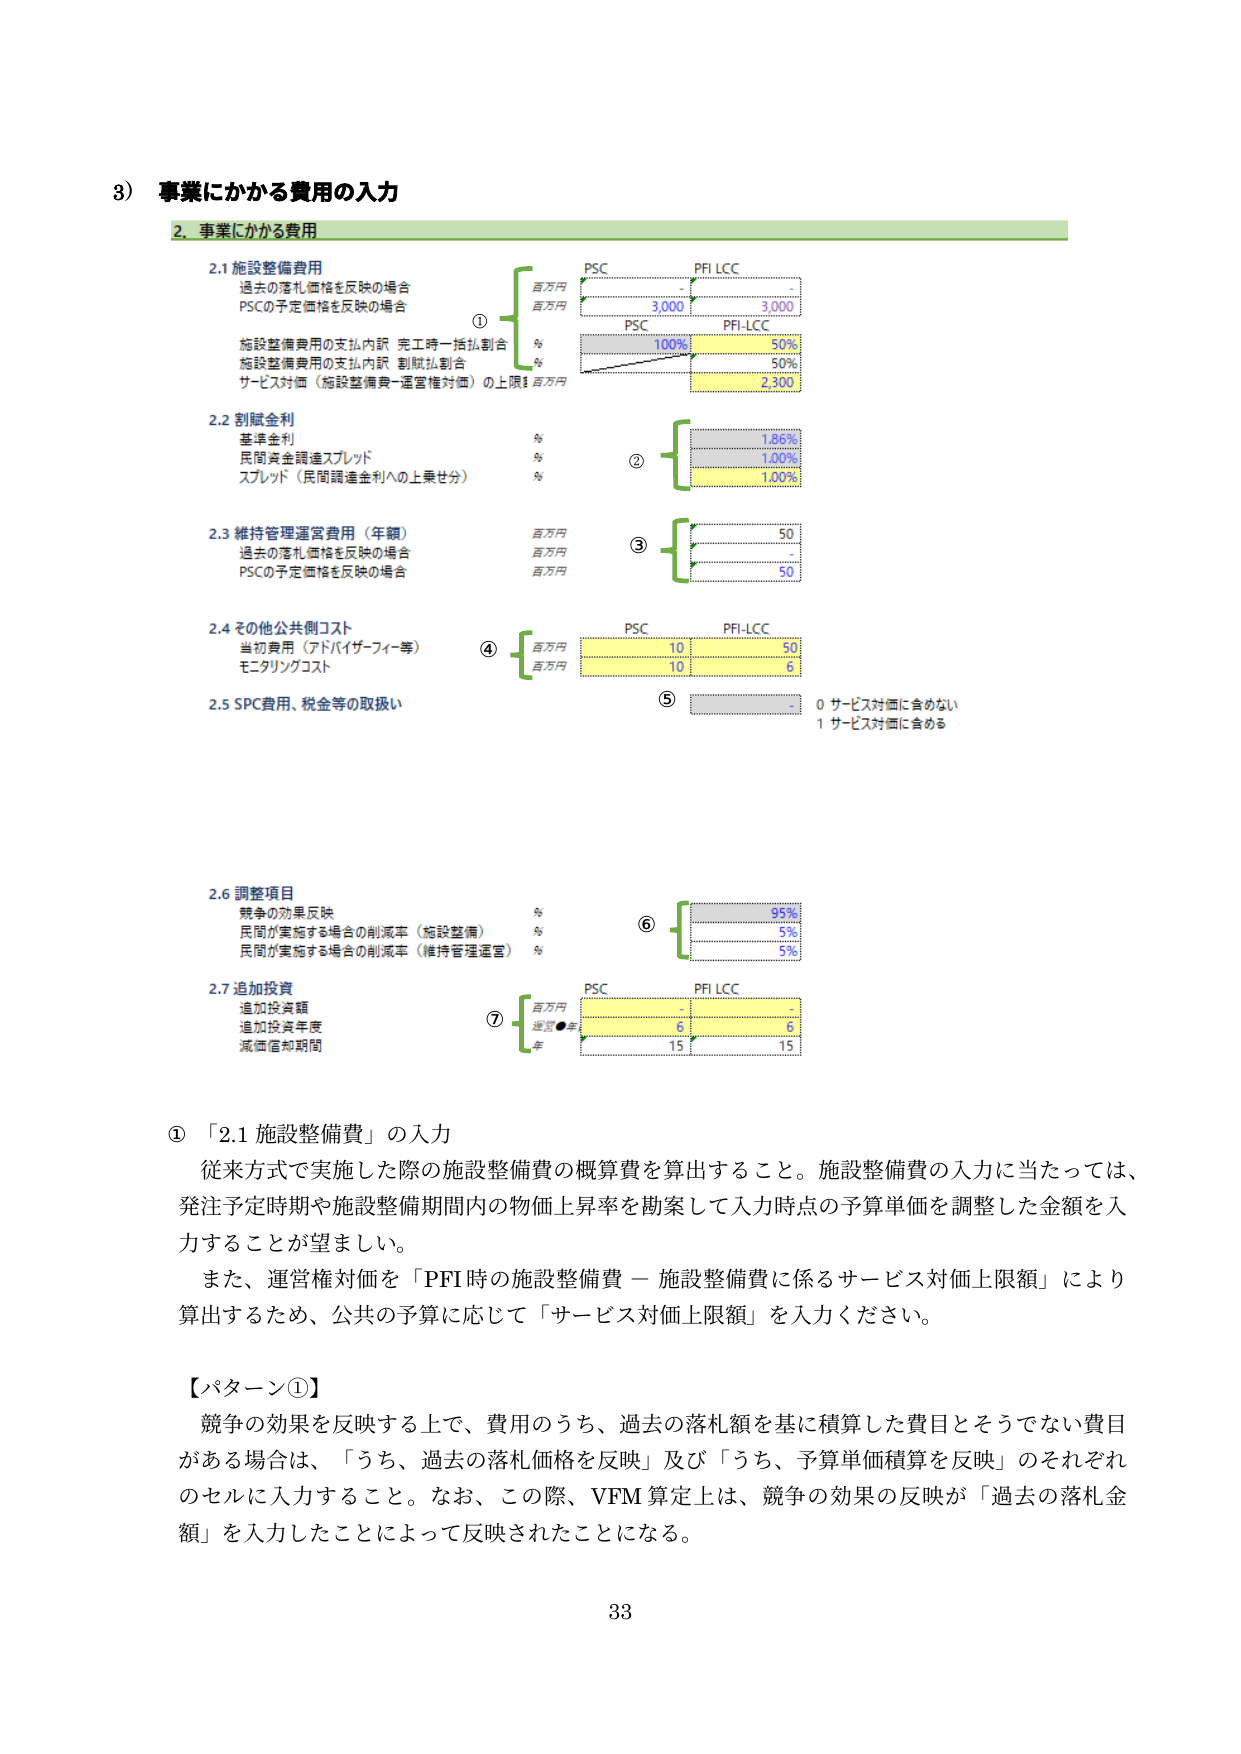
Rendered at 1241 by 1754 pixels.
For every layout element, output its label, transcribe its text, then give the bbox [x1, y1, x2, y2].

text 従来方式で実施した際の施設整備費の概算費を算出すること。施設整備費の入力に当たっては、発注予定時期や施設整備期間内の物価上昇率を勘案して入力時点の予算単価を調整した金額を入力することが望ましい。 [178, 1151, 1128, 1260]
text 【パターン①】 [156, 1368, 1128, 1405]
list 「2.1 施設整備費」の入力 [167, 1115, 1128, 1151]
list 事業にかかる費用の入力 [112, 172, 1128, 208]
text 競争の効果を反映する上で、費用のうち、過去の落札額を基に積算した費目とそうでない費目がある場合は、「うち、過去の落札価格を反映」及び「うち、予算単価積算を反映」のそれぞれのセルに入力すること。なお、この際、VFM算定上は、競争の効果の反映が「過去の落札金額」を入力したことによって反映されたことになる。 [178, 1405, 1128, 1550]
picture [171, 218, 1068, 1061]
text また、運営権対価を「PFI時の施設整備費 － 施設整備費に係るサービス対価上限額」により算出するため、公共の予算に応じて「サービス対価上限額」を入力ください。 [178, 1260, 1128, 1332]
